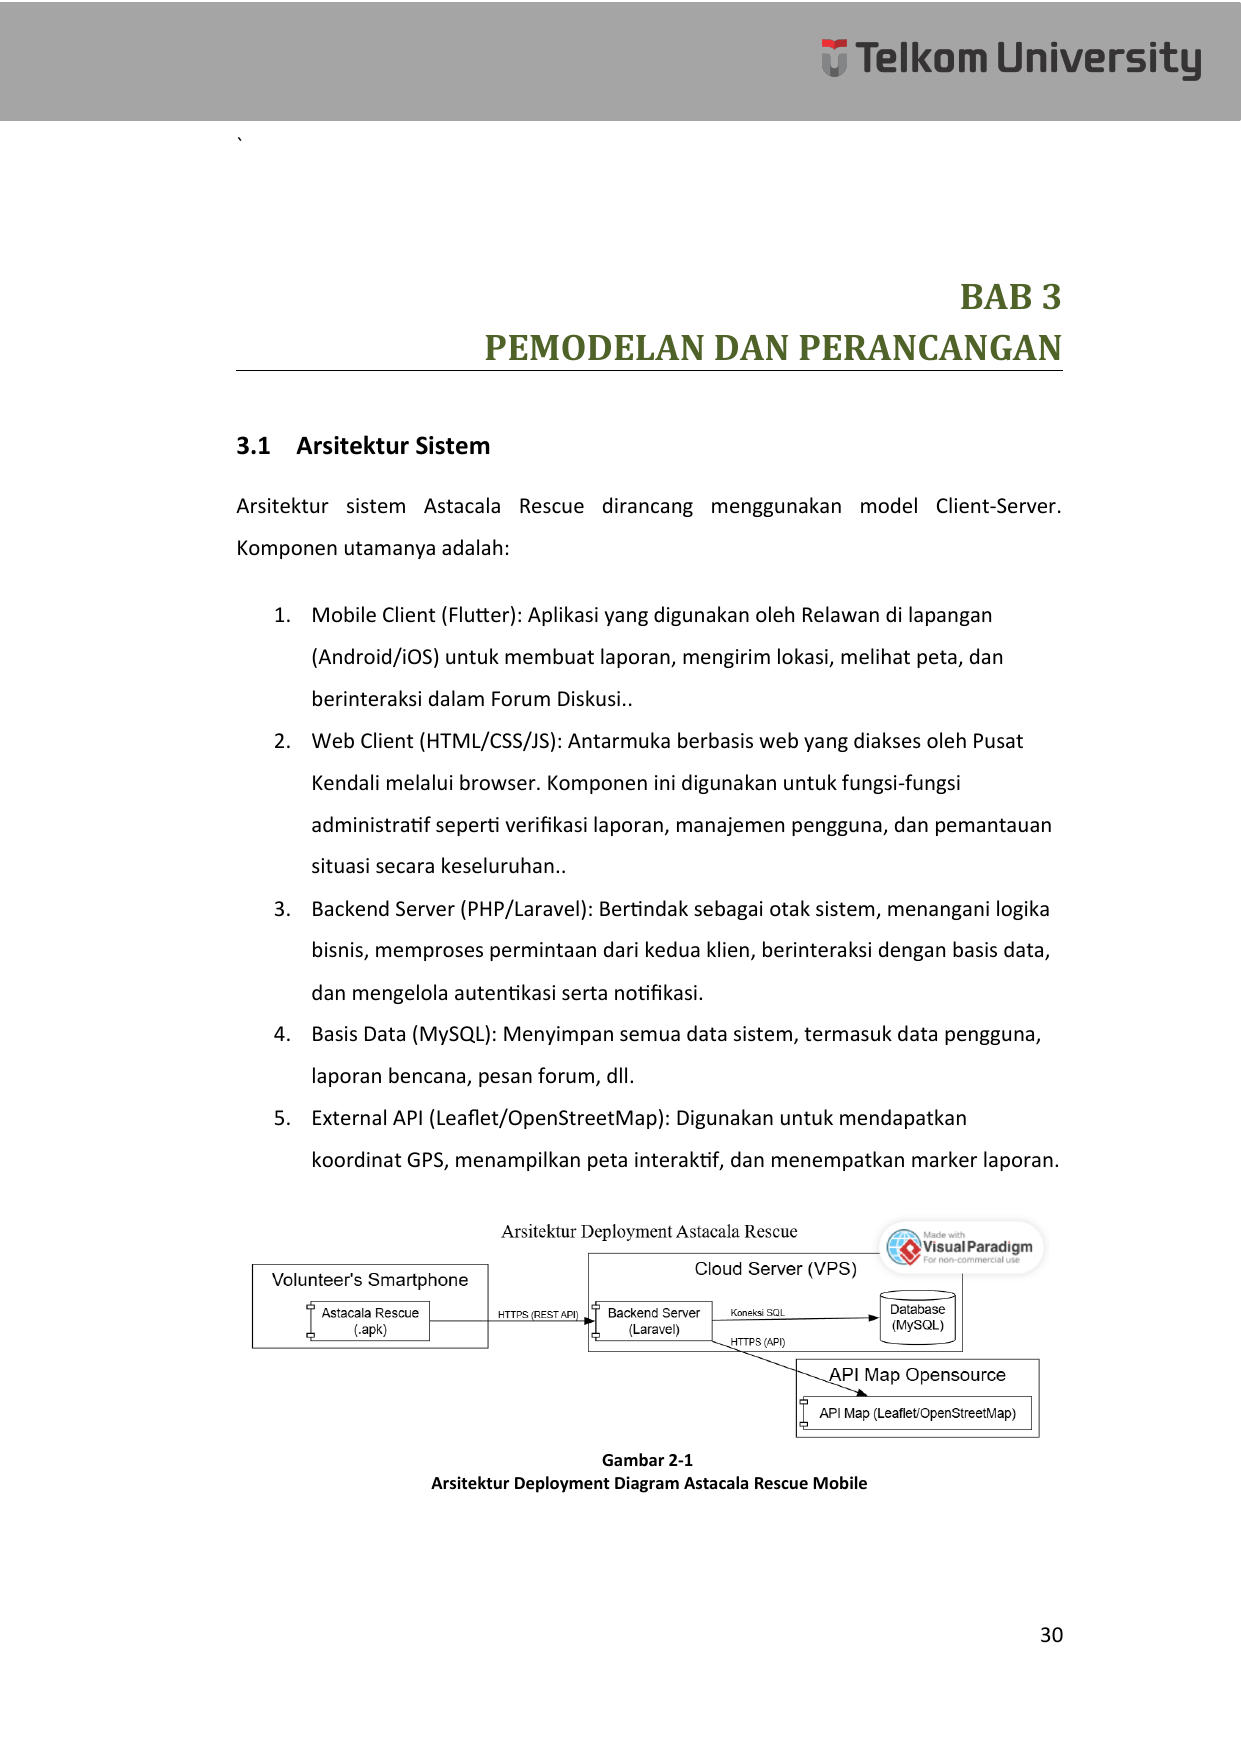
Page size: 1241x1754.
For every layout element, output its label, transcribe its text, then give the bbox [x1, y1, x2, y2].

list Mobile Client (Flutter): Aplikasi yang digunakan oleh Relawan di lapangan (Android/iOS) untuk membuat laporan, mengirim lokasi, melihat peta, dan berinteraksi dalam Forum Diskusi.. [274, 600, 1063, 712]
list Backend Server (PHP/Laravel): Bertindak sebagai otak sistem, menangani logika bisnis, memproses permintaan dari kedua klien, berinteraksi dengan basis data, dan mengelola autentikasi serta notifikasi. [274, 894, 1063, 1006]
text Arsitektur sistem Astacala Rescue dirancang menggunakan model Client-Server. Komponen utamanya adalah: [236, 491, 1063, 561]
picture [822, 39, 1201, 81]
picture [248, 1212, 1051, 1449]
list External API (Leaflet/OpenStreetMap): Digunakan untuk mendapatkan koordinat GPS, menampilkan peta interaktif, dan menempatkan marker laporan. [274, 1103, 1063, 1173]
list Basis Data (MySQL): Menyimpan semua data sistem, termasuk data pengguna, laporan bencana, pesan forum, dll. [274, 1019, 1063, 1089]
subtitle Arsitektur Sistem [236, 428, 1063, 461]
subtitle BAB 3 PEMODELAN DAN PERANCANGAN [236, 274, 1063, 370]
list Web Client (HTML/CSS/JS): Antarmuka berbasis web yang diakses oleh Pusat Kendali melalui browser. Komponen ini digunakan untuk fungsi-fungsi administratif seperti verifikasi laporan, manajemen pengguna, dan pemantauan situasi secara keseluruhan.. [274, 726, 1063, 880]
